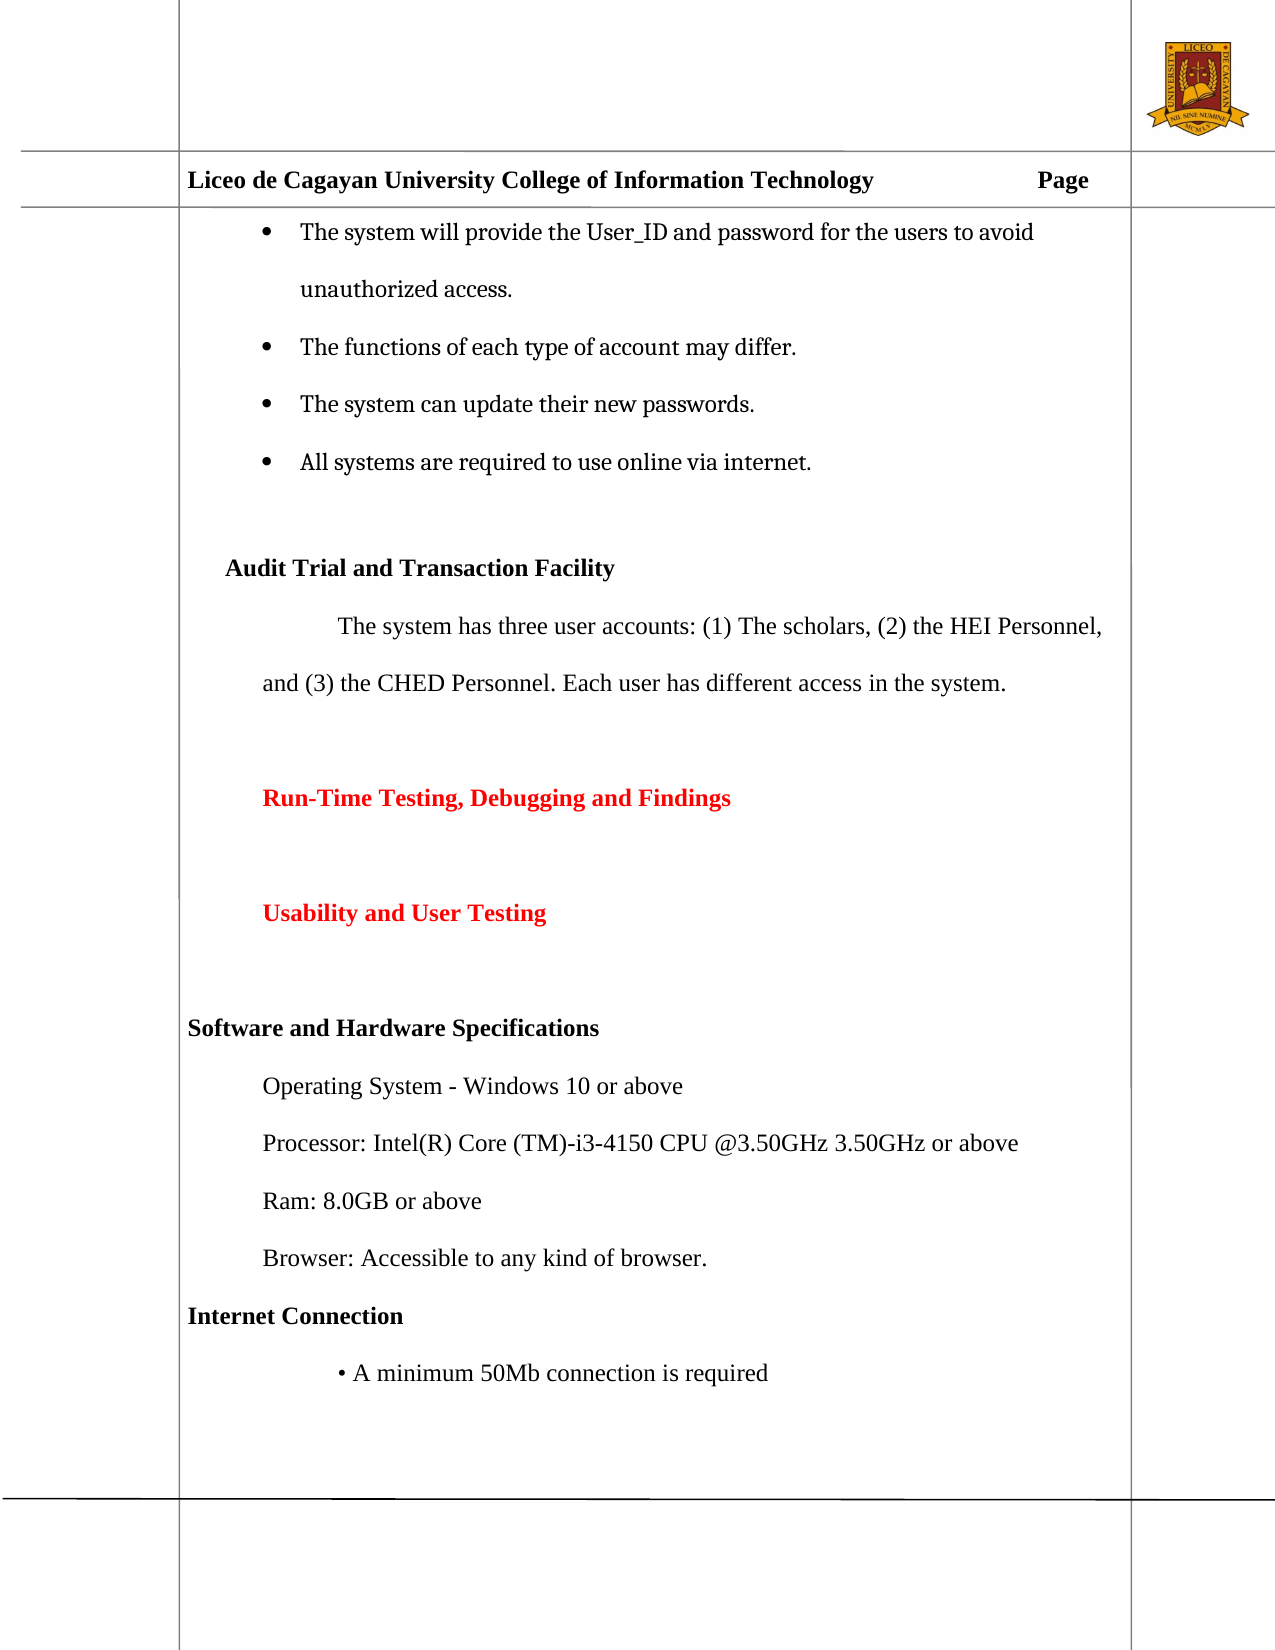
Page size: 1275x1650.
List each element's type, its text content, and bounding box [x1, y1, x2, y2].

list All systems are required to use online via internet. [262, 448, 1112, 477]
text • A minimum 50Mb connection is required [262, 1358, 1112, 1387]
list The system will provide the User_ID and password for the users to avoid unauthorized access. [262, 218, 1112, 304]
text Ram: 8.0GB or above [187, 1186, 1112, 1215]
text Run-Time Testing, Debugging and Findings [187, 783, 1112, 812]
text Software and Hardware Specifications [187, 1013, 1112, 1042]
text Internet Connection [187, 1301, 1112, 1330]
list The functions of each type of account may differ. [262, 333, 1112, 362]
text Processor: Intel(R) Core (TM)-i3-4150 CPU @3.50GHz 3.50GHz or above [187, 1128, 1112, 1157]
text Usability and User Testing [187, 898, 1112, 927]
text Browser: Accessible to any kind of browser. [187, 1243, 1112, 1272]
picture [1146, 42, 1250, 136]
text The system has three user accounts: (1) The scholars, (2) the HEI Personnel, and (3) the CHED Personnel. Each user has different access in the system. [262, 611, 1112, 697]
text Audit Trial and Transaction Facility [187, 553, 1112, 582]
text Operating System - Windows 10 or above [187, 1071, 1112, 1100]
list The system can update their new passwords. [262, 390, 1112, 419]
